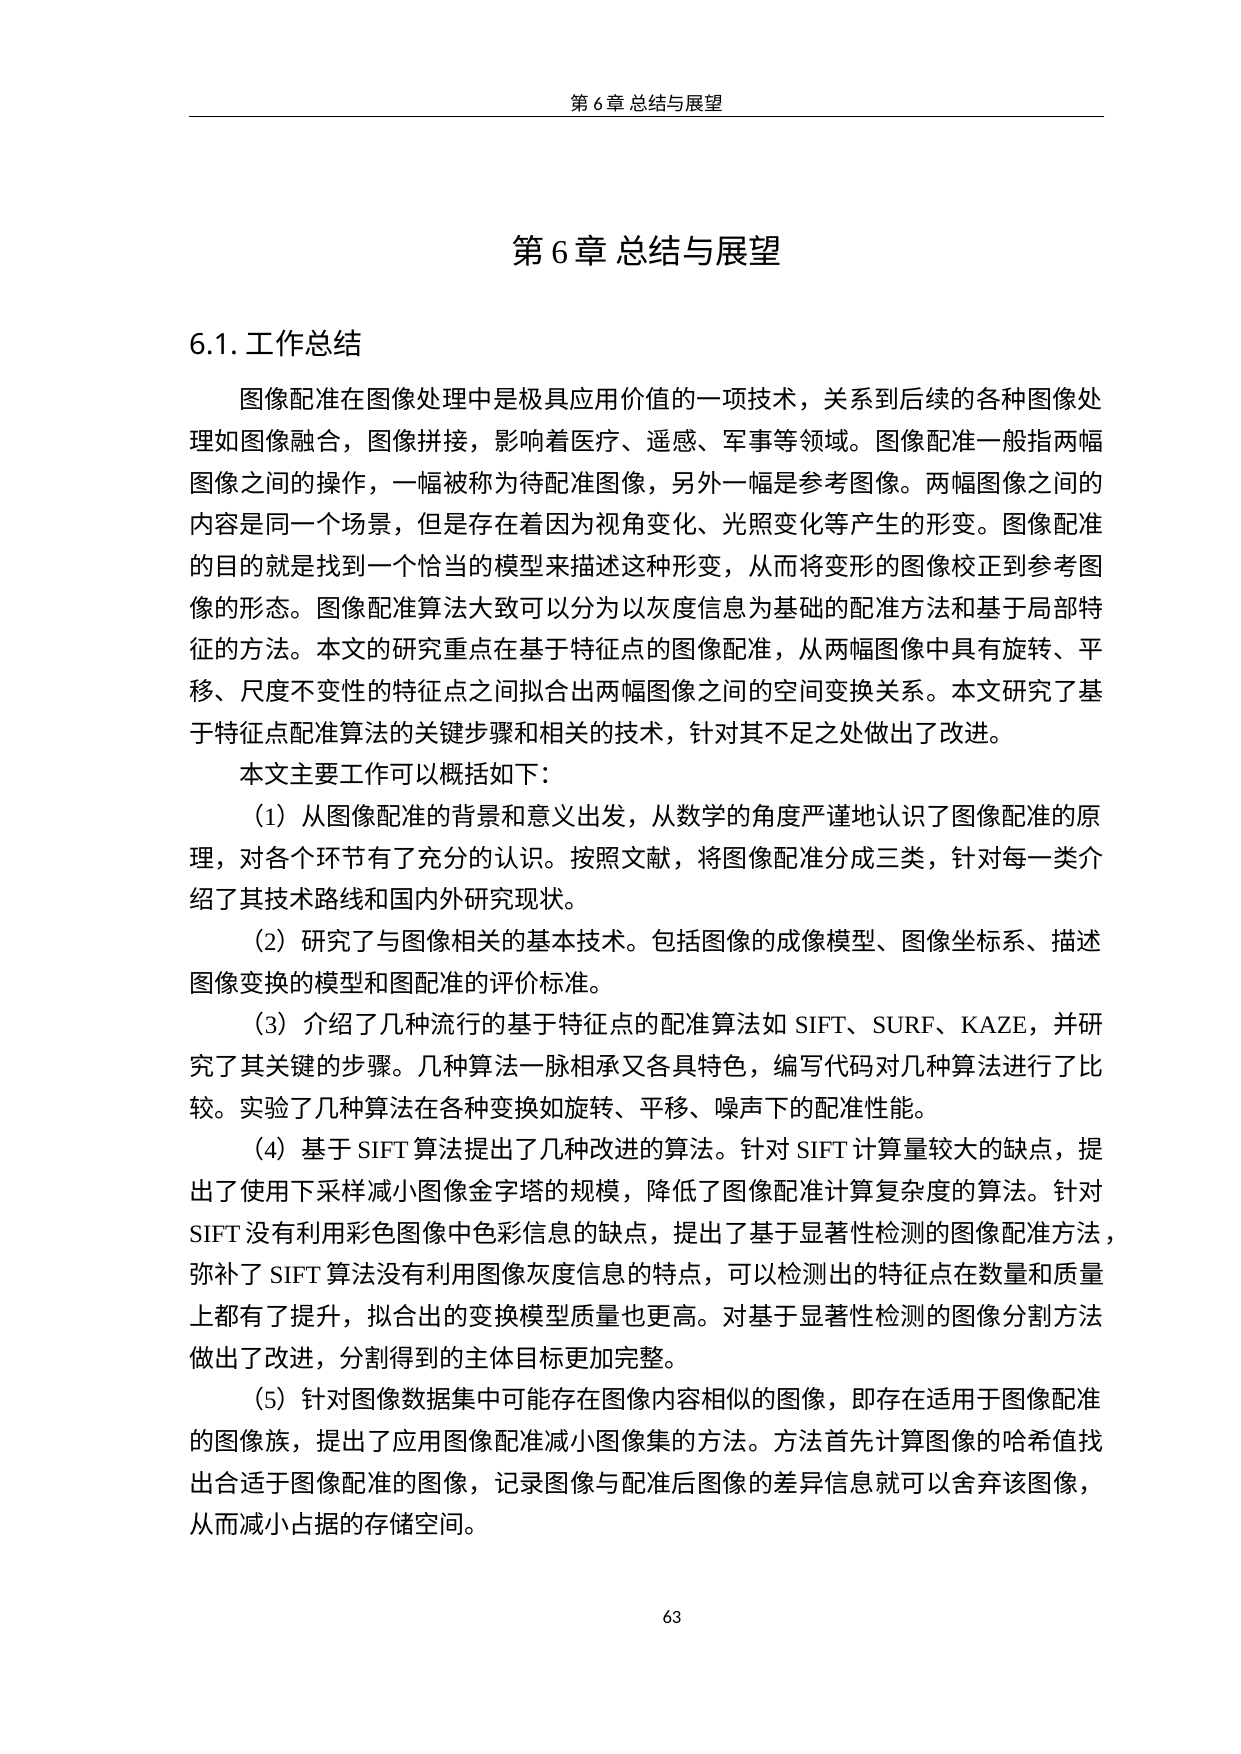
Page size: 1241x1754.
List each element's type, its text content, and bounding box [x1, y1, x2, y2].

text （3）介绍了几种流行的基于特征点的配准算法如SIFT、SURF、KAZE，并研究了其关键的步骤。几种算法一脉相承又各具特色，编写代码对几种算法进行了比较。实验了几种算法在各种变换如旋转、平移、噪声下的配准性能。 [189, 1001, 1104, 1126]
subtitle 6.1. 工作总结 [189, 321, 1104, 363]
text 本文主要工作可以概括如下： [189, 751, 1104, 792]
text 图像配准在图像处理中是极具应用价值的一项技术，关系到后续的各种图像处理如图像融合，图像拼接，影响着医疗、遥感、军事等领域。图像配准一般指两幅图像之间的操作，一幅被称为待配准图像，另外一幅是参考图像。两幅图像之间的内容是同一个场景，但是存在着因为视角变化、光照变化等产生的形变。图像配准的目的就是找到一个恰当的模型来描述这种形变，从而将变形的图像校正到参考图像的形态。图像配准算法大致可以分为以灰度信息为基础的配准方法和基于局部特征的方法。本文的研究重点在基于特征点的图像配准，从两幅图像中具有旋转、平移、尺度不变性的特征点之间拟合出两幅图像之间的空间变换关系。本文研究了基于特征点配准算法的关键步骤和相关的技术，针对其不足之处做出了改进。 [189, 376, 1104, 751]
text （4）基于SIFT算法提出了几种改进的算法。针对SIFT计算量较大的缺点，提出了使用下采样减小图像金字塔的规模，降低了图像配准计算复杂度的算法。针对SIFT没有利用彩色图像中色彩信息的缺点，提出了基于显著性检测的图像配准方法，弥补了SIFT算法没有利用图像灰度信息的特点，可以检测出的特征点在数量和质量上都有了提升，拟合出的变换模型质量也更高。对基于显著性检测的图像分割方法做出了改进，分割得到的主体目标更加完整。 [189, 1126, 1104, 1376]
subtitle 第6章 总结与展望 [189, 230, 1104, 271]
text （1）从图像配准的背景和意义出发，从数学的角度严谨地认识了图像配准的原理，对各个环节有了充分的认识。按照文献，将图像配准分成三类，针对每一类介绍了其技术路线和国内外研究现状。 [189, 792, 1104, 917]
text （2）研究了与图像相关的基本技术。包括图像的成像模型、图像坐标系、描述图像变换的模型和图配准的评价标准。 [189, 917, 1104, 1001]
text （5）针对图像数据集中可能存在图像内容相似的图像，即存在适用于图像配准的图像族，提出了应用图像配准减小图像集的方法。方法首先计算图像的哈希值找出合适于图像配准的图像，记录图像与配准后图像的差异信息就可以舍弃该图像，从而减小占据的存储空间。 [189, 1376, 1104, 1542]
